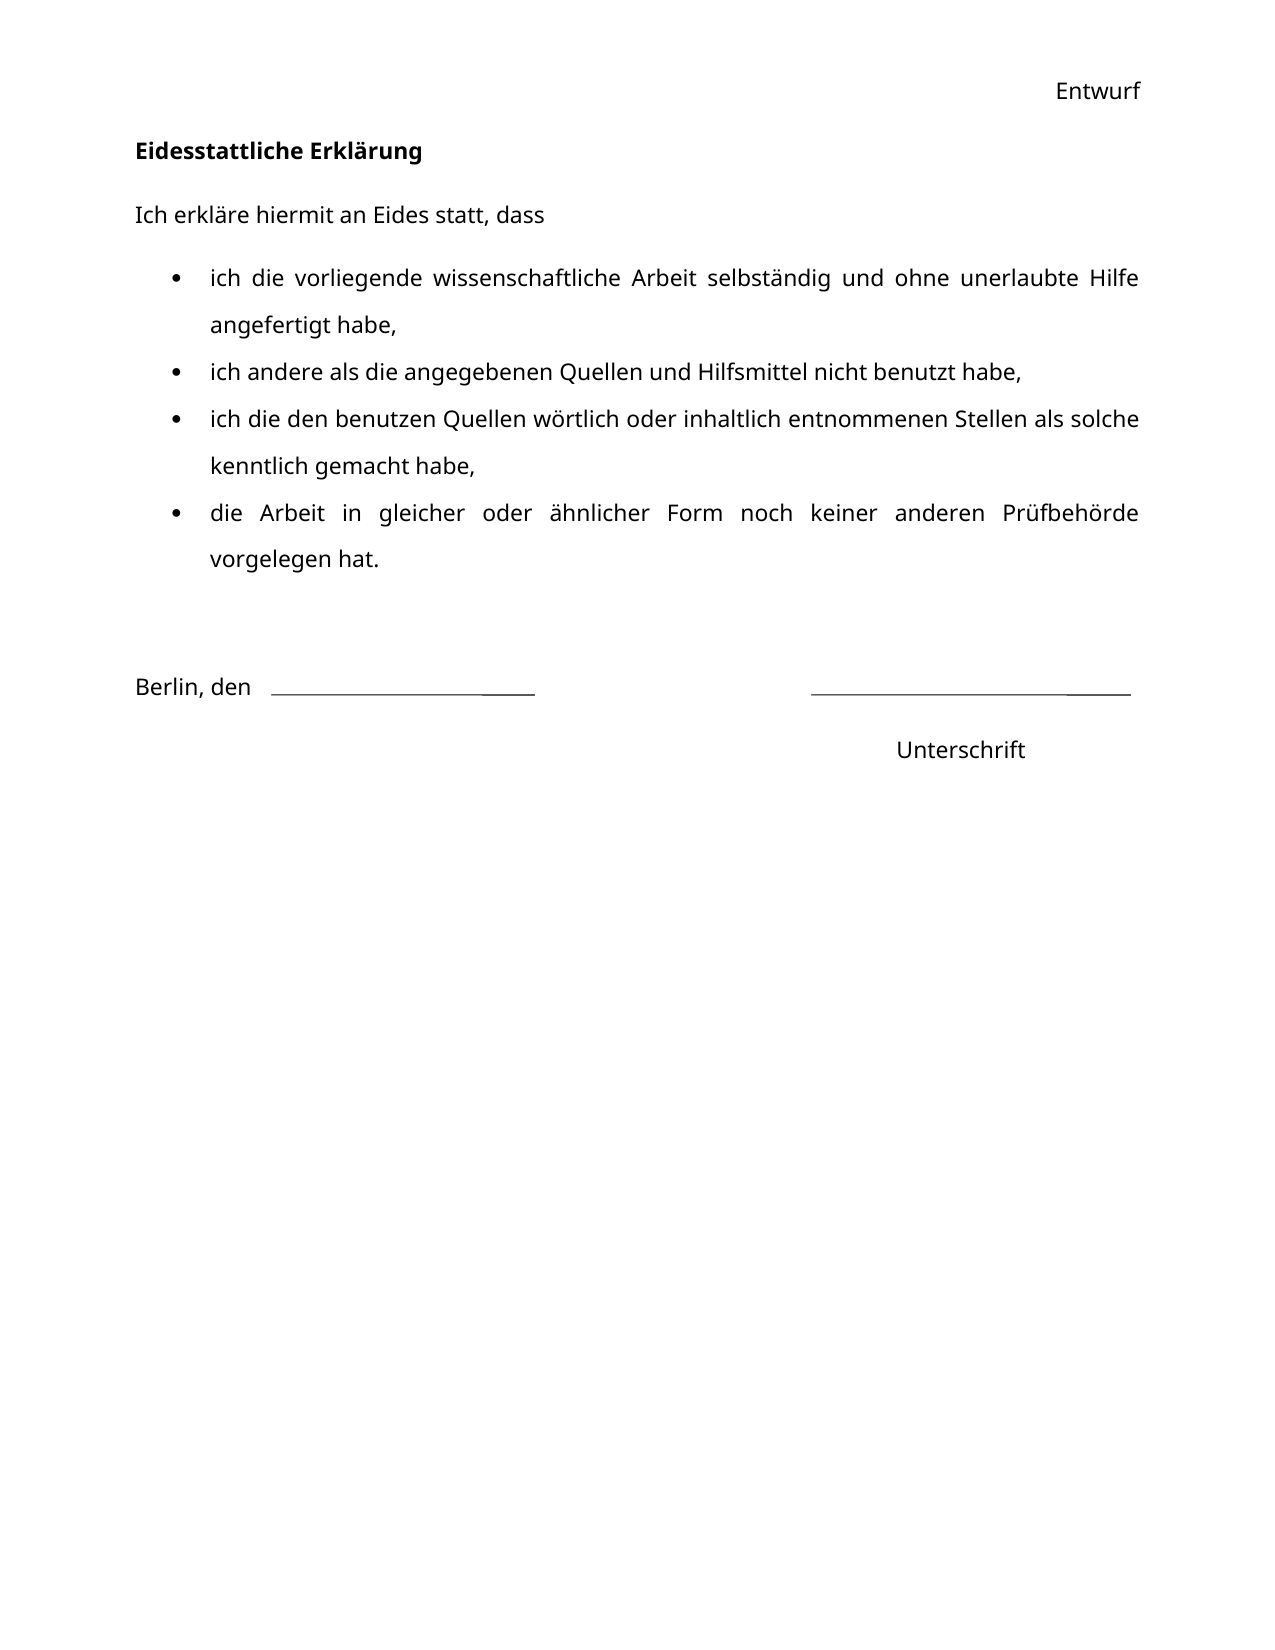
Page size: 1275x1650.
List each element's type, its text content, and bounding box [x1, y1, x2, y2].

list die Arbeit in gleicher oder ähnlicher Form noch keiner anderen Prüfbehörde vorgelegen hat. [172, 496, 1140, 574]
list ich andere als die angegebenen Quellen und Hilfsmittel nicht benutzt habe, [172, 356, 1140, 387]
text Berlin, den [135, 670, 1140, 702]
text Unterschrift [135, 734, 1140, 765]
text Eidesstattliche Erklärung [135, 135, 1140, 166]
text Ich erkläre hiermit an Eides statt, dass [135, 198, 1140, 230]
list ich die vorliegende wissenschaftliche Arbeit selbständig und ohne unerlaubte Hilfe angefertigt habe, [172, 262, 1140, 340]
list ich die den benutzen Quellen wörtlich oder inhaltlich entnommenen Stellen als solche kenntlich gemacht habe, [172, 403, 1140, 481]
